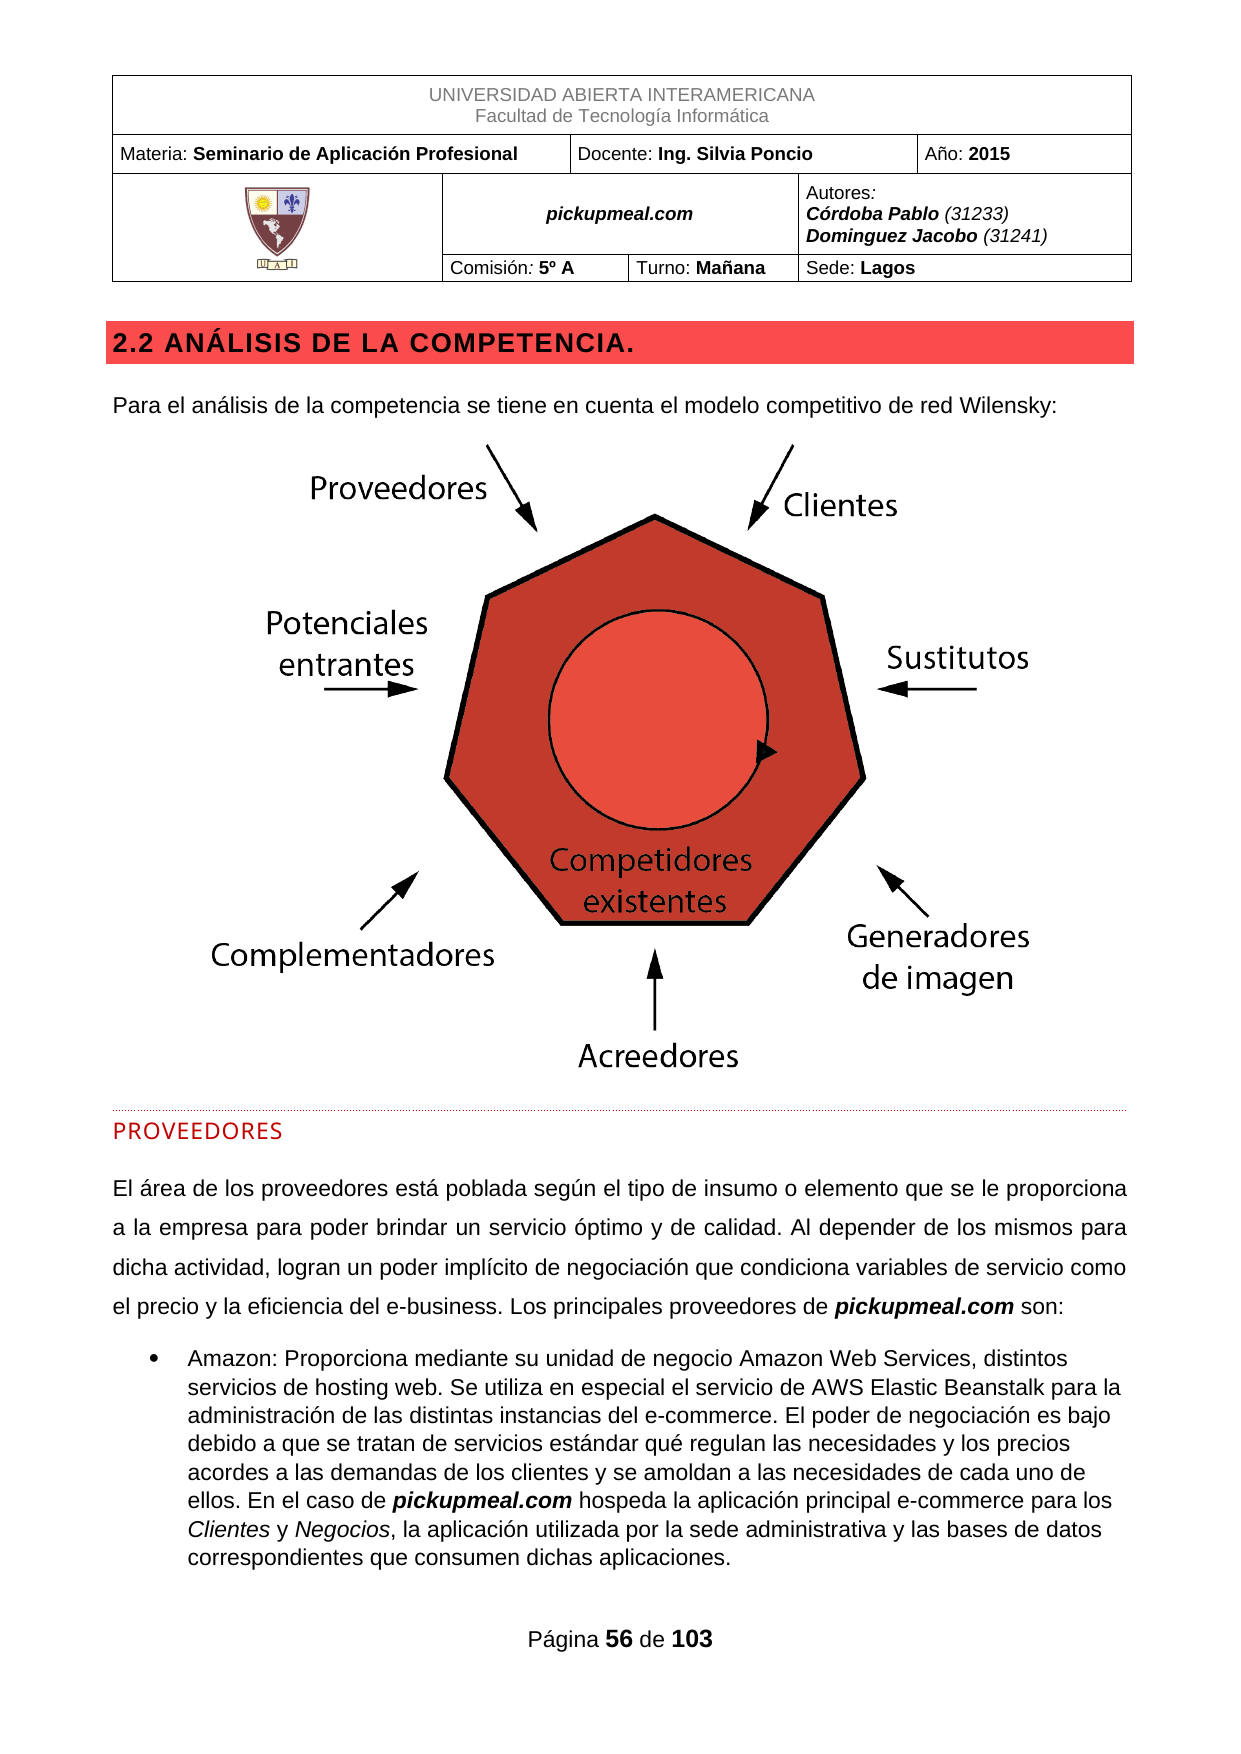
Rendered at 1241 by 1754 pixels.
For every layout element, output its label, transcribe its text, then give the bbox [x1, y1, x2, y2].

subtitle Proveedores [112, 1109, 1128, 1147]
picture [230, 182, 325, 273]
list Amazon: Proporciona mediante su unidad de negocio Amazon Web Services, distintos servicios de hosting web. Se utiliza en especial el servicio de AWS Elastic Beanstalk para la administración de las distintas instancias del e-commerce. El poder de negociación es bajo debido a que se tratan de servicios estándar qué regulan las necesidades y los precios acordes a las demandas de los clientes y se amoldan a las necesidades de cada uno de ellos. En el caso de pickupmeal.com hospeda la aplicación principal e-commerce para los Clientes y Negocios, la aplicación utilizada por la sede administrativa y las bases de datos correspondientes que consumen dichas aplicaciones. [150, 1345, 1128, 1571]
subtitle 2.2 Análisis de la Competencia. [113, 327, 1128, 358]
picture [210, 444, 1030, 1076]
text Para el análisis de la competencia se tiene en cuenta el modelo competitivo de red Wilensky: [112, 392, 1128, 419]
text El área de los proveedores está poblada según el tipo de insumo o elemento que se le proporciona a la empresa para poder brindar un servicio óptimo y de calidad. Al depender de los mismos para dicha actividad, logran un poder implícito de negociación que condiciona variables de servicio como el precio y la eficiencia del e-business. Los principales proveedores de pickupmeal.com son: [112, 1175, 1128, 1319]
